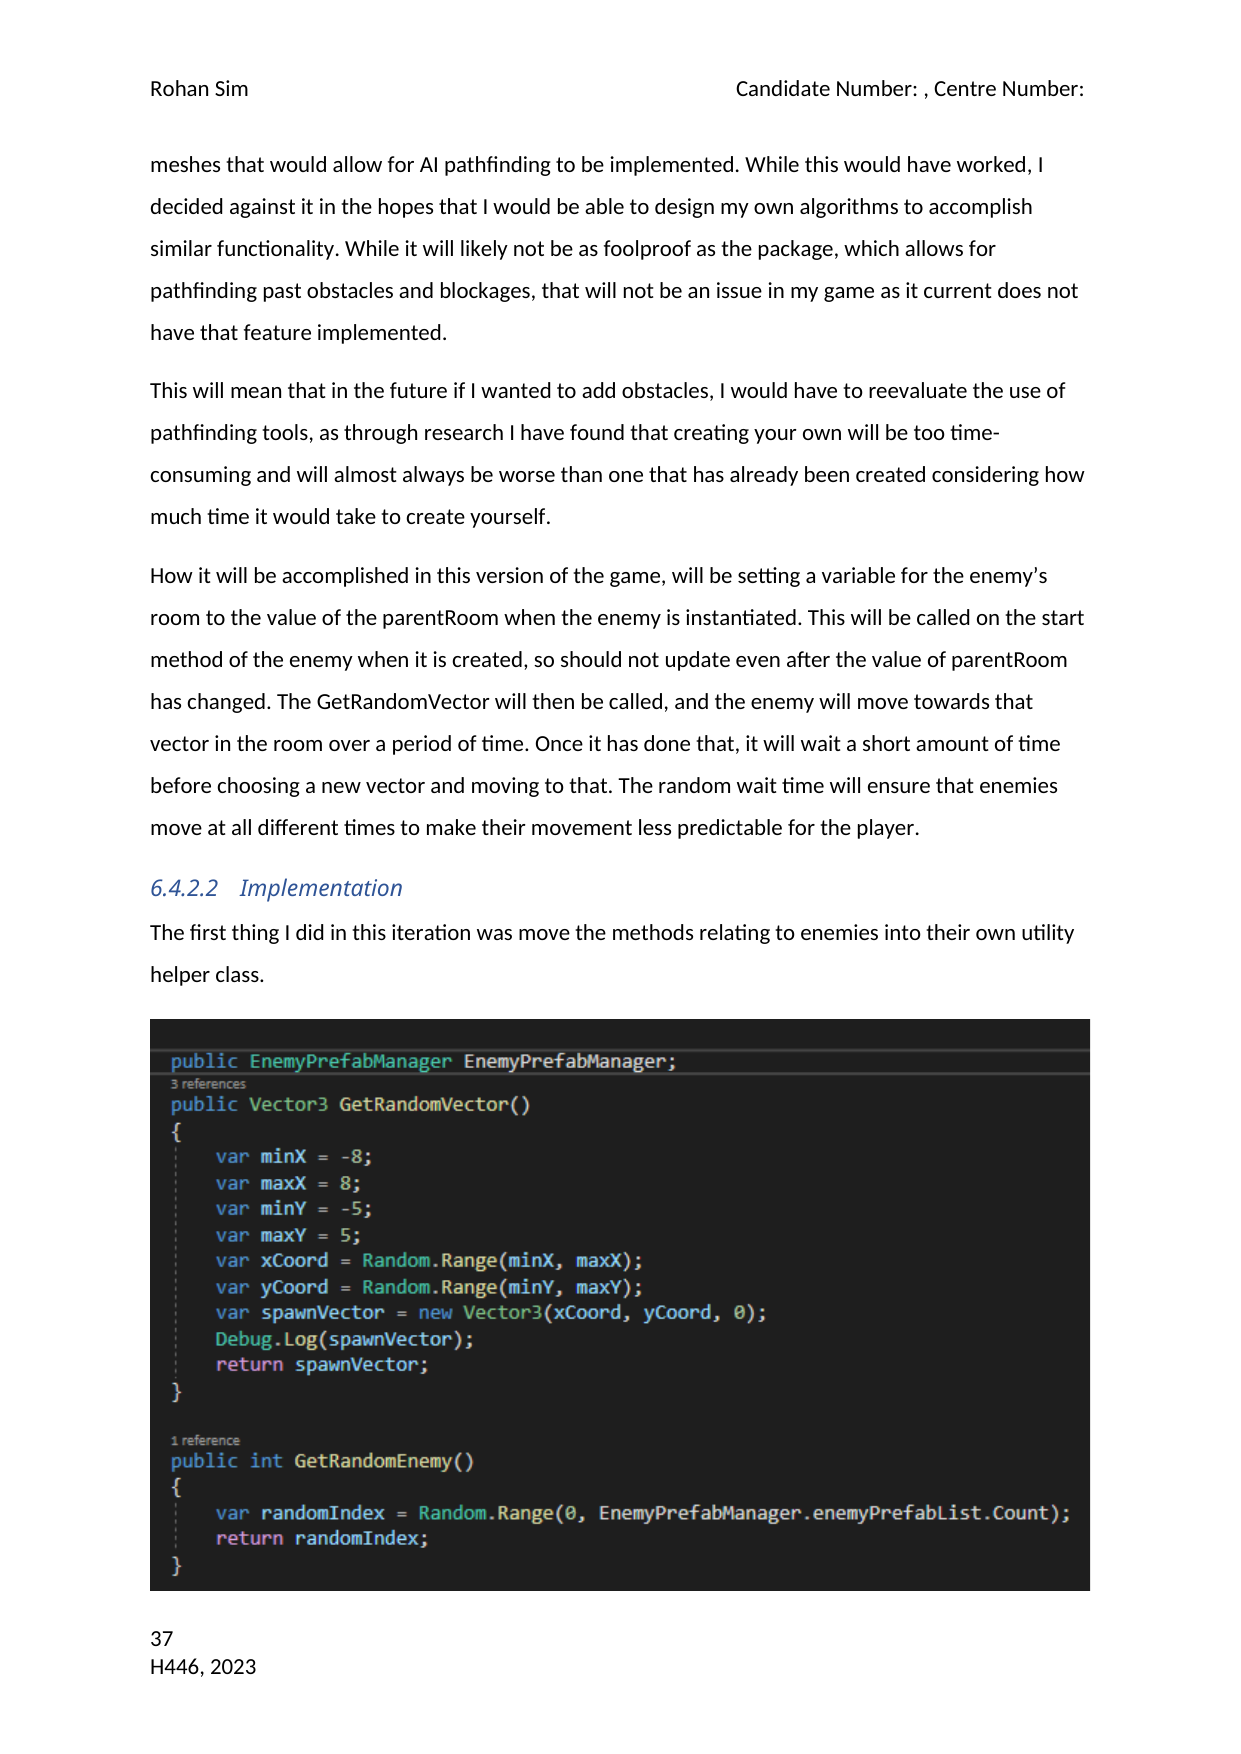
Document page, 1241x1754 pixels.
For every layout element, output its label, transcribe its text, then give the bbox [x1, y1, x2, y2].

subtitle Implementation [150, 872, 1090, 903]
picture [150, 1019, 1091, 1591]
text This will mean that in the future if I wanted to add obstacles, I would have to reevaluate the use of pathfinding tools, as through research I have found that creating your own will be too time-consuming and will almost always be worse than one that has already been created considering how much time it would take to create yourself. [150, 377, 1090, 531]
text The first thing I did in this iteration was move the methods relating to enemies into their own utility helper class. [150, 918, 1090, 988]
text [150, 150, 1090, 346]
text How it will be accomplished in this version of the game, will be setting a variable for the enemy’s room to the value of the parentRoom when the enemy is instantiated. This will be called on the start method of the enemy when it is created, so should not update even after the value of parentRoom has changed. The GetRandomVector will then be called, and the enemy will move towards that vector in the room over a period of time. Once it has done that, it will wait a short amount of time before choosing a new vector and moving to that. The random wait time will ensure that enemies move at all different times to make their movement less predictable for the player. [150, 561, 1090, 841]
